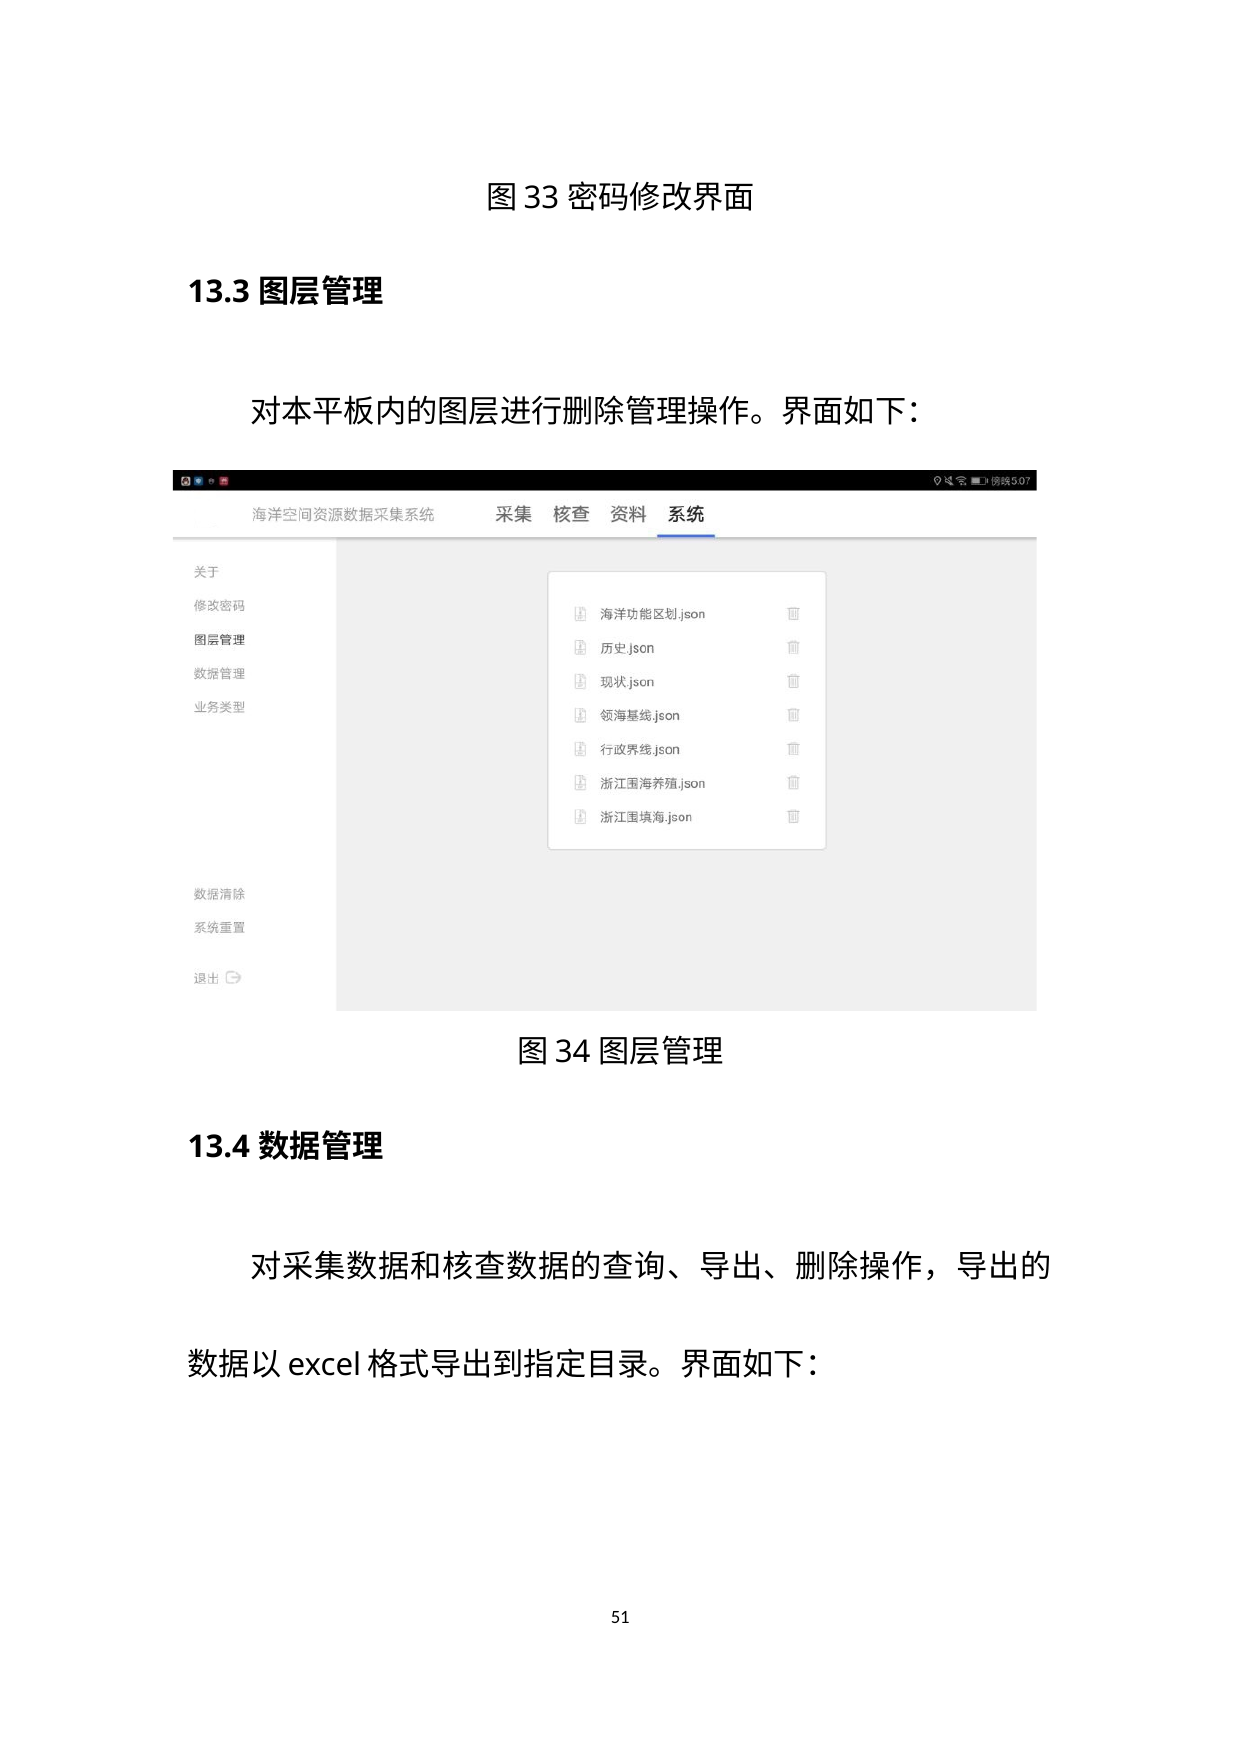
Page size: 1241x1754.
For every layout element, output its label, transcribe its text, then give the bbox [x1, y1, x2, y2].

text 对采集数据和核查数据的查询、导出、删除操作，导出的数据以excel格式导出到指定目录。界面如下： [187, 1232, 1053, 1394]
text 对本平板内的图层进行删除管理操作。界面如下： [187, 377, 1053, 442]
picture [172, 470, 1037, 1011]
text 图33 密码修改界面 [187, 162, 1053, 227]
subtitle 13.4 数据管理 [187, 1111, 1053, 1176]
subtitle 13.3 图层管理 [187, 256, 1053, 321]
text 图34 图层管理 [187, 1017, 1053, 1082]
